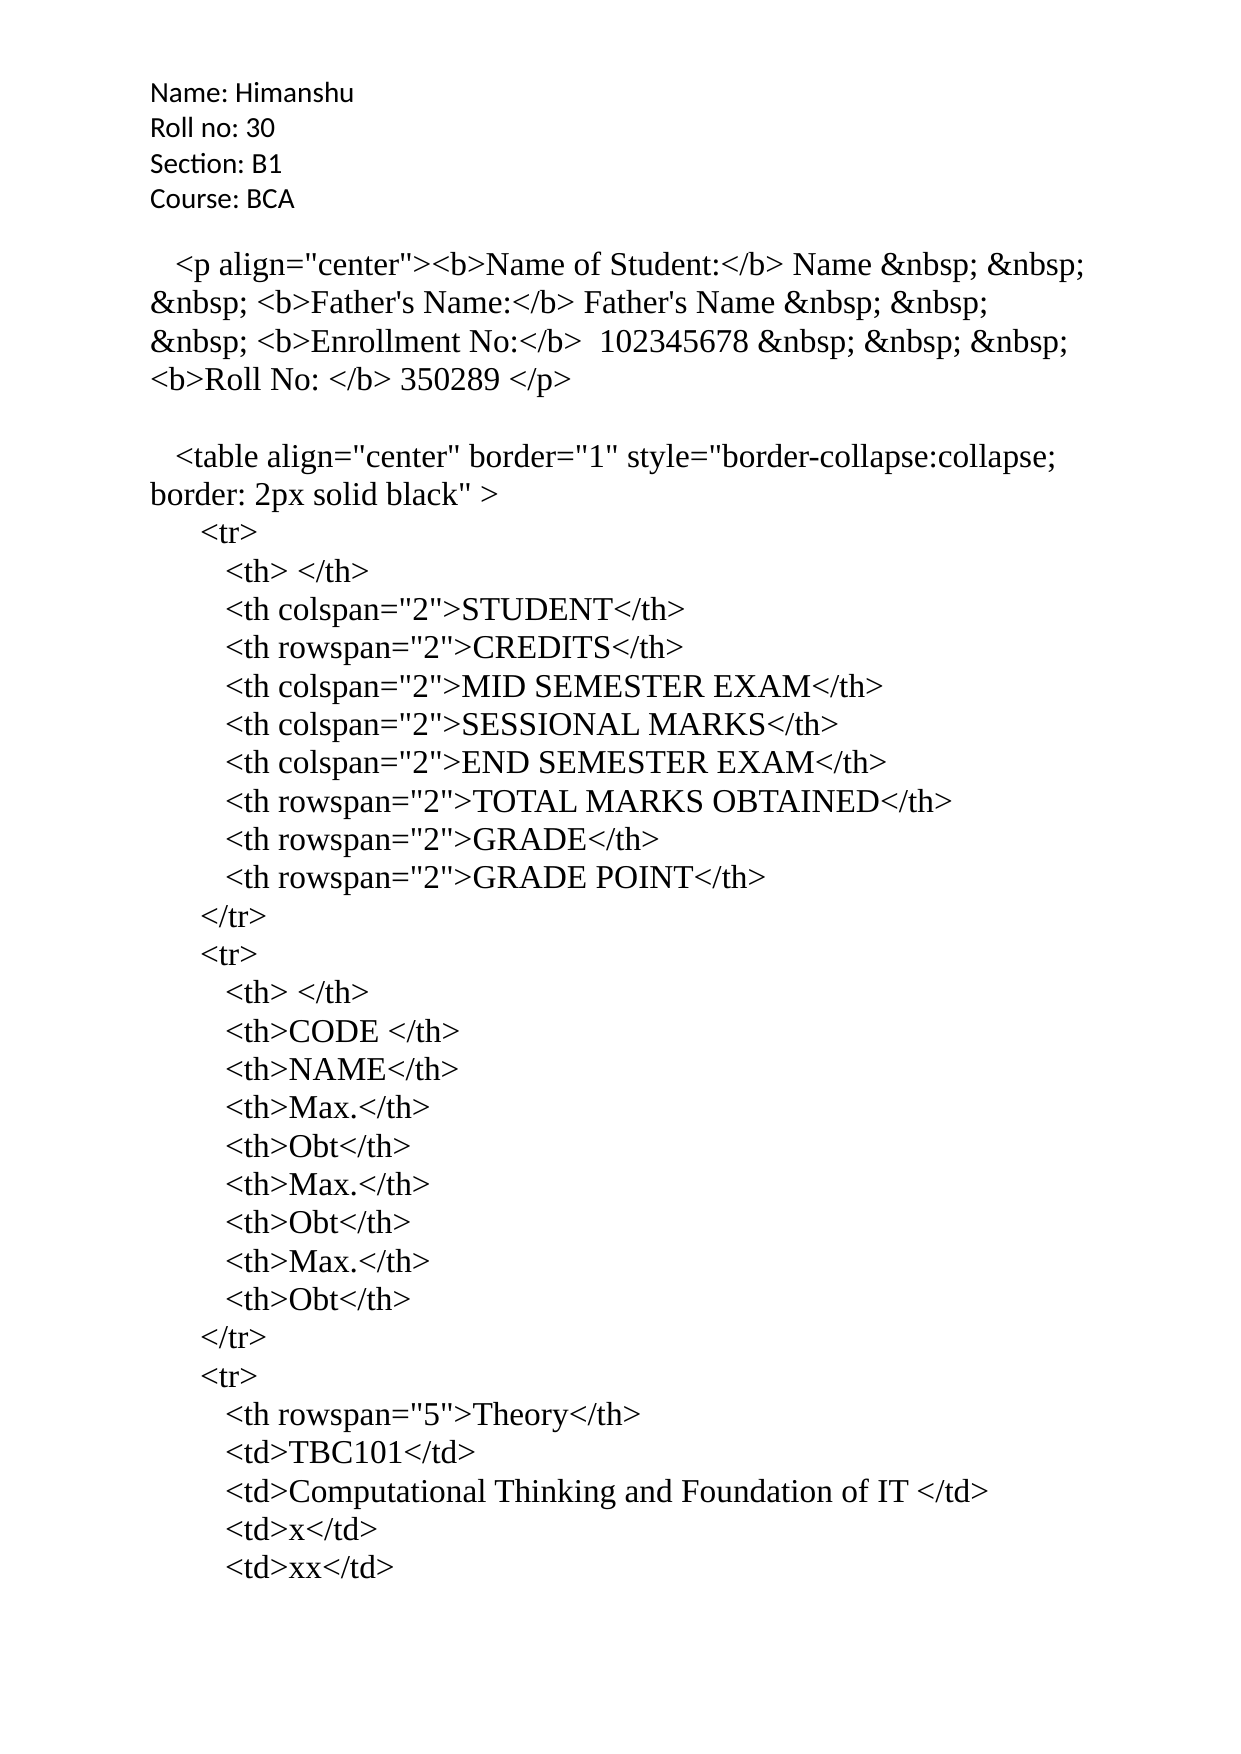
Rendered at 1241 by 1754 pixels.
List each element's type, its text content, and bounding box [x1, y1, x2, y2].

text <th>Max.</th> [150, 1164, 1090, 1203]
text <th rowspan="2">TOTAL MARKS OBTAINED</th> [150, 781, 1090, 819]
text <th colspan="2">MID SEMESTER EXAM</th> [150, 666, 1090, 704]
text <th>Obt</th> [150, 1203, 1090, 1241]
text </tr> [150, 896, 1090, 934]
text <td>xx</td> [150, 1548, 1090, 1586]
text <th rowspan="2">GRADE</th> [150, 819, 1090, 858]
text <td>x</td> [150, 1509, 1090, 1548]
text <tr> [150, 934, 1090, 973]
text <th colspan="2">END SEMESTER EXAM</th> [150, 743, 1090, 781]
text <tr> [150, 1356, 1090, 1394]
text </tr> [150, 1318, 1090, 1356]
text <table align="center" border="1" style="border-collapse:collapse; border: 2px solid black" > [150, 436, 1090, 513]
text <th rowspan="5">Theory</th> [150, 1394, 1090, 1433]
text <th colspan="2">STUDENT</th> [150, 589, 1090, 628]
text <td>TBC101</td> [150, 1433, 1090, 1471]
text <th>NAME</th> [150, 1049, 1090, 1088]
text <th>Max.</th> [150, 1088, 1090, 1126]
text <td>Computational Thinking and Foundation of IT </td> [150, 1471, 1090, 1509]
text <th> </th> [150, 551, 1090, 589]
text <th>Max.</th> [150, 1241, 1090, 1279]
text <th>Obt</th> [150, 1279, 1090, 1318]
text <th colspan="2">SESSIONAL MARKS</th> [150, 704, 1090, 743]
text <th> </th> [150, 973, 1090, 1011]
text <th rowspan="2">GRADE POINT</th> [150, 858, 1090, 896]
text <th rowspan="2">CREDITS</th> [150, 628, 1090, 666]
text <th>CODE </th> [150, 1011, 1090, 1049]
text <th>Obt</th> [150, 1126, 1090, 1164]
text <tr> [150, 513, 1090, 551]
text <p align="center"><b>Name of Student:</b> Name &nbsp; &nbsp; &nbsp; <b>Father's Name:</b> Father's Name &nbsp; &nbsp; &nbsp; <b>Enrollment No:</b> 102345678 &nbsp; &nbsp; &nbsp; <b>Roll No: </b> 350289 </p> [150, 244, 1090, 398]
